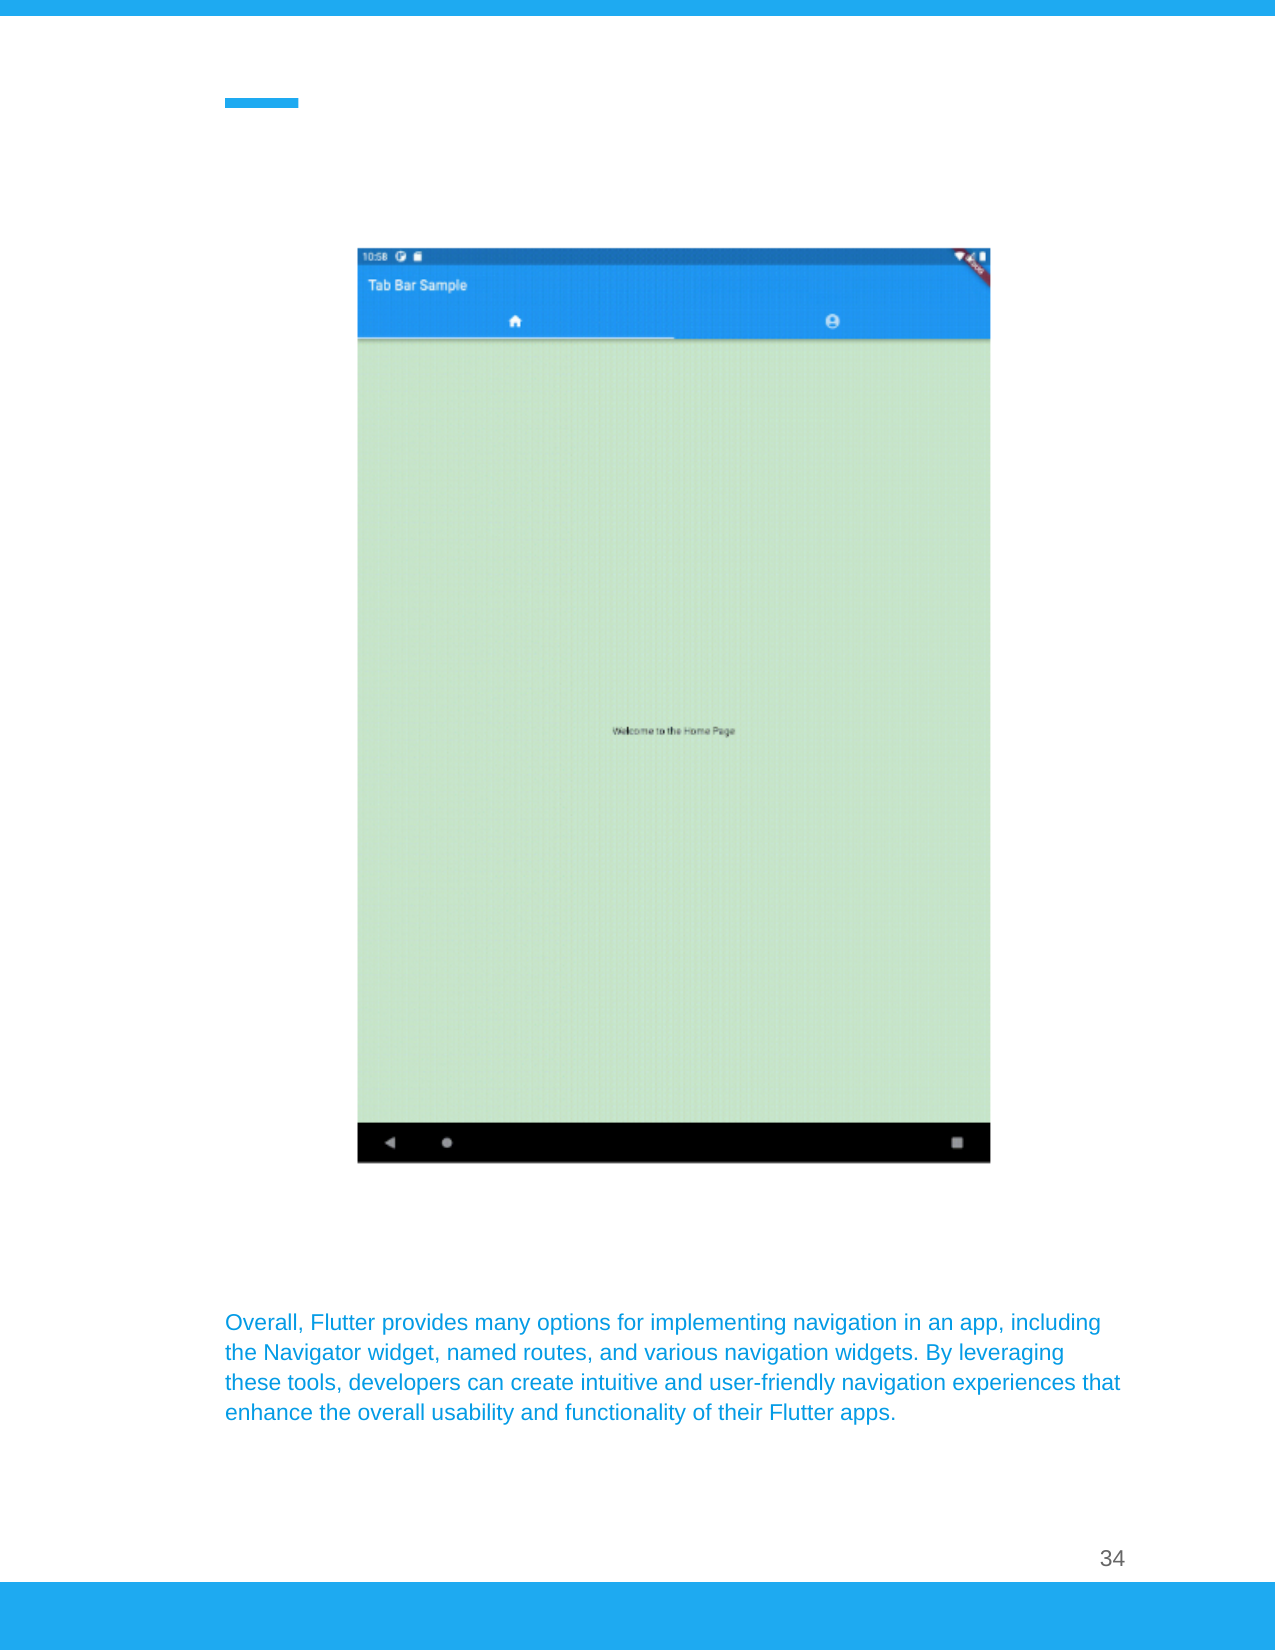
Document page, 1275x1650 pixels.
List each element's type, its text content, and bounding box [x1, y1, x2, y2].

picture [350, 239, 1000, 1173]
picture [0, 1582, 1275, 1650]
picture [225, 98, 299, 108]
picture [0, 0, 1275, 16]
text Overall, Flutter provides many options for implementing navigation in an app, including the Navigator widget, named routes, and various navigation widgets. By leveraging these tools, developers can create intuitive and user-friendly navigation experiences that enhance the overall usability and functionality of their Flutter apps. [225, 1308, 1125, 1425]
